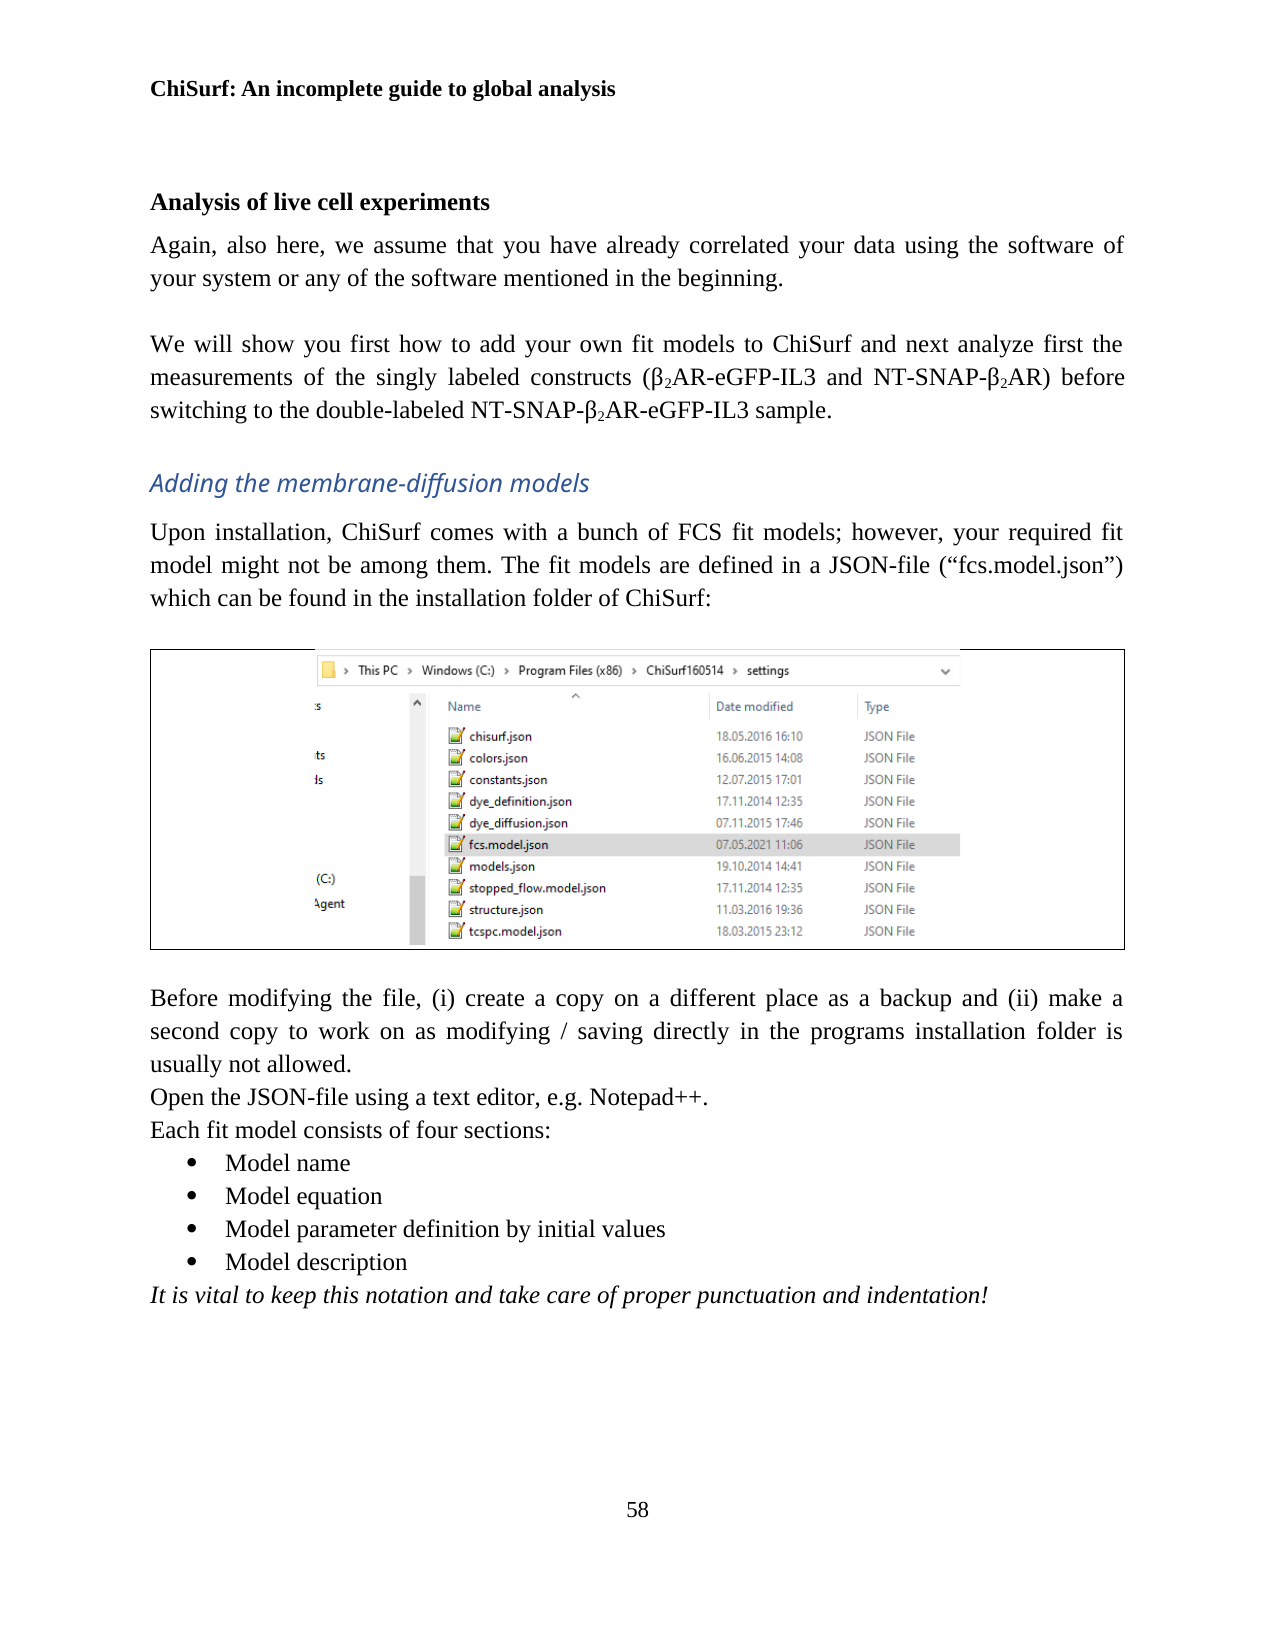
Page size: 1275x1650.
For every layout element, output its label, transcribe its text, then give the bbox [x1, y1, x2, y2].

text Before modifying the file, (i) create a copy on a different place as a backup and (ii) make a second copy to work on as modifying / saving directly in the programs installation folder is usually not allowed. [150, 983, 1125, 1078]
list Model equation [187, 1181, 1125, 1210]
text Each fit model consists of four sections: [150, 1115, 1125, 1144]
subtitle Analysis of live cell experiments [150, 187, 1125, 216]
text We will show you first how to add your own fit models to ChiSurf and next analyze first the measurements of the singly labeled constructs (β2AR-eGFP-IL3 and NT-SNAP-β2AR) before switching to the double-labeled NT-SNAP-β2AR-eGFP-IL3 sample. [150, 329, 1125, 424]
picture [314, 649, 961, 945]
list Model parameter definition by initial values [187, 1214, 1125, 1243]
list Model description [187, 1247, 1125, 1276]
list Model name [187, 1148, 1125, 1177]
text Again, also here, we assume that you have already correlated your data using the software of your system or any of the software mentioned in the beginning. [150, 230, 1125, 292]
text Open the JSON-file using a text editor, e.g. Notepad++. [150, 1082, 1125, 1111]
text It is vital to keep this notation and take care of proper punctuation and indentation! [150, 1280, 1125, 1309]
subtitle Adding the membrane-diffusion models [150, 466, 1125, 500]
text Upon installation, ChiSurf comes with a bunch of FCS fit models; however, your required fit model might not be among them. The fit models are defined in a JSON-file (“fcs.model.json”) which can be found in the installation folder of ChiSurf: [150, 517, 1125, 611]
table_header [151, 650, 1124, 949]
